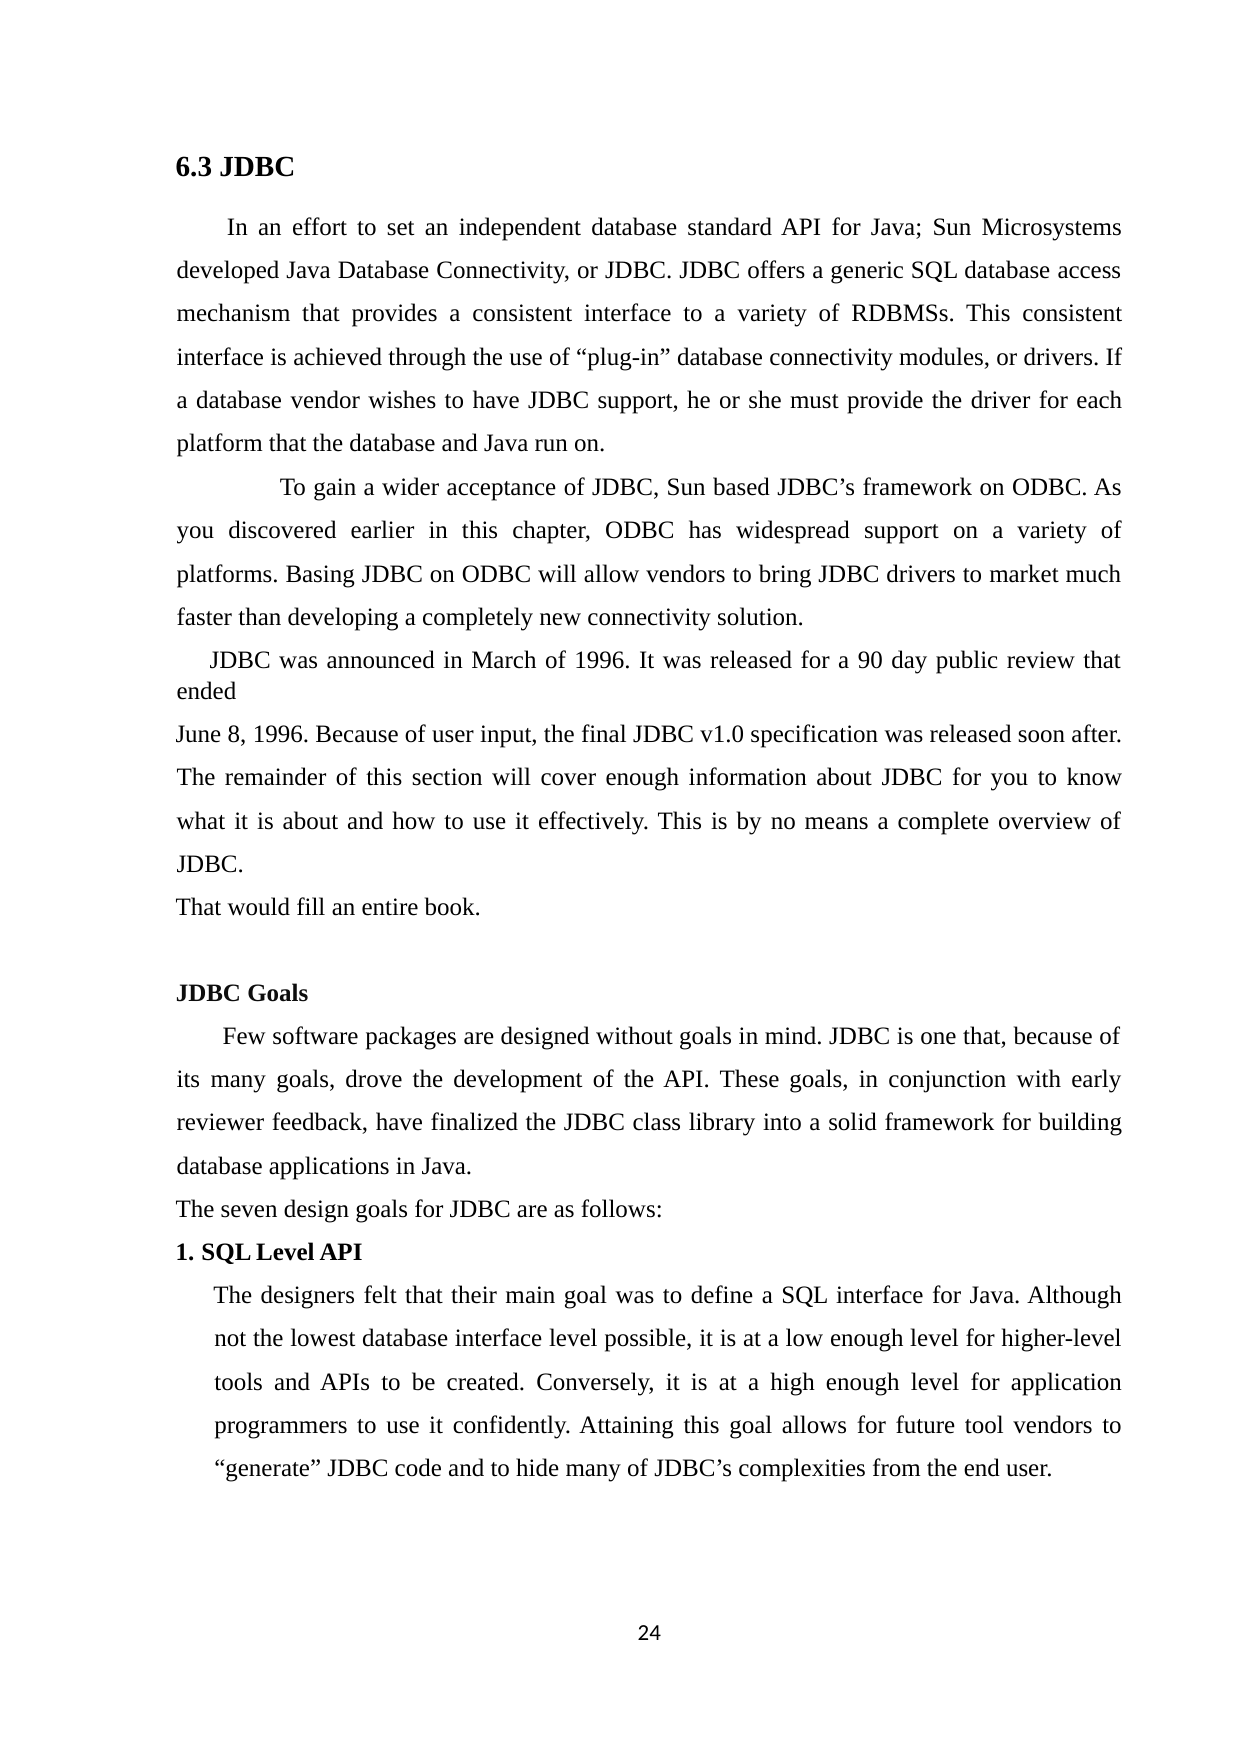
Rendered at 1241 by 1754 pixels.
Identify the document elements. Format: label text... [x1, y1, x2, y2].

text Few software packages are designed without goals in mind. JDBC is one that, because of its many goals, drove the development of the API. These goals, in conjunction with early reviewer feedback, have finalized the JDBC class library into a solid framework for building database applications in Java. [175, 1021, 1123, 1179]
text That would fill an entire book. [175, 892, 1123, 921]
text In an effort to set an independent database standard API for Java; Sun Microsystems developed Java Database Connectivity, or JDBC. JDBC offers a generic SQL database access mechanism that provides a consistent interface to a variety of RDBMSs. This consistent interface is achieved through the use of “plug-in” database connectivity modules, or drivers. If a database vendor wishes to have JDBC support, he or she must provide the driver for each platform that the database and Java run on. [175, 212, 1123, 457]
text JDBC was announced in March of 1996. It was released for a 90 day public review that ended [175, 645, 1123, 705]
text The seven design goals for JDBC are as follows: [175, 1194, 1123, 1223]
subtitle JDBC Goals [176, 978, 1158, 1007]
subtitle 6.3 JDBC [175, 149, 1151, 183]
text June 8, 1996. Because of user input, the final JDBC v1.0 specification was released soon after. The remainder of this section will cover enough information about JDBC for you to know what it is about and how to use it effectively. This is by no means a complete overview of JDBC. [175, 719, 1123, 878]
text The designers felt that their main goal was to define a SQL interface for Java. Although not the lowest database interface level possible, it is at a low enough level for higher-level tools and APIs to be created. Conversely, it is at a high enough level for application programmers to use it confidently. Attaining this goal allows for future tool vendors to “generate” JDBC code and to hide many of JDBC’s complexities from the end user. [213, 1280, 1123, 1482]
subtitle 1. SQL Level API [175, 1237, 1158, 1266]
text To gain a wider acceptance of JDBC, Sun based JDBC’s framework on ODBC. As you discovered earlier in this chapter, ODBC has widespread support on a variety of platforms. Basing JDBC on ODBC will allow vendors to bring JDBC drivers to market much faster than developing a completely new connectivity solution. [175, 472, 1123, 631]
